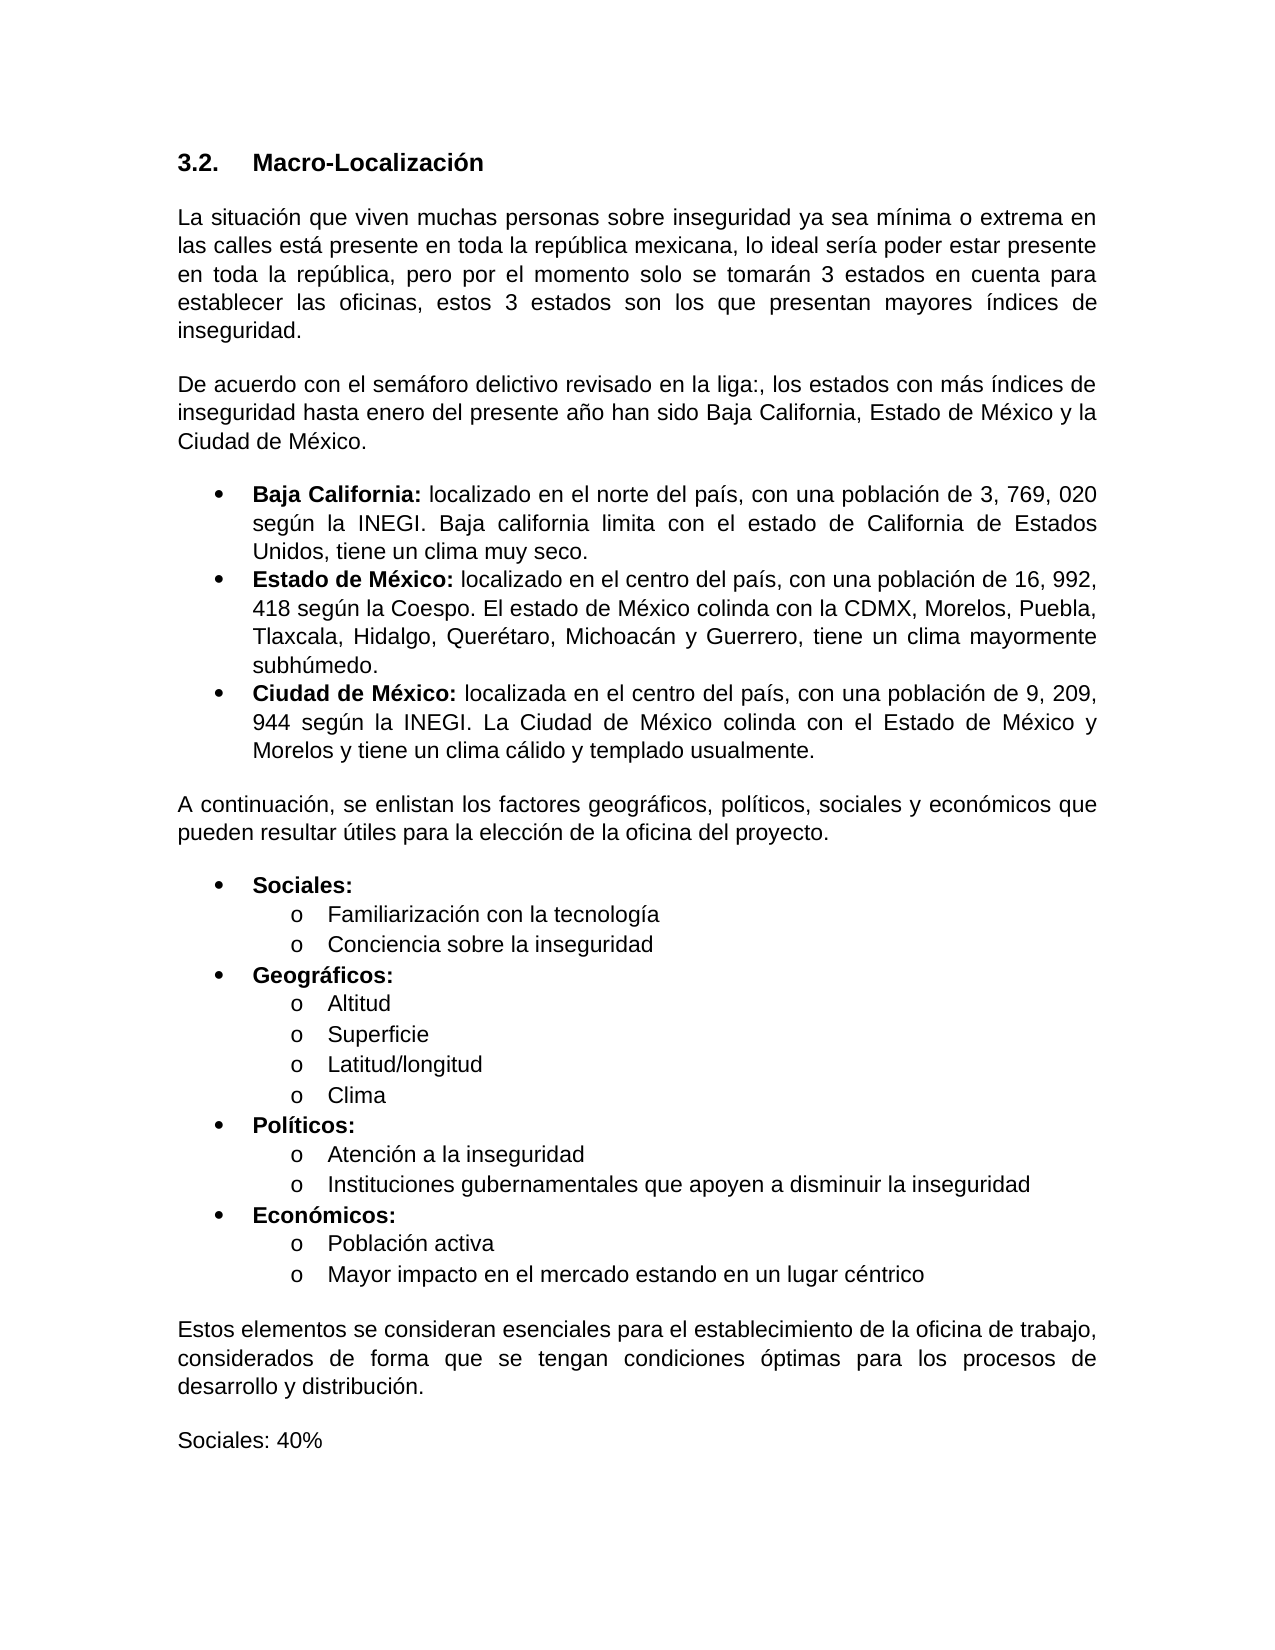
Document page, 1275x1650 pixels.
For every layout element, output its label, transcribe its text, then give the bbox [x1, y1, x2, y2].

list Población activa [290, 1230, 1098, 1259]
list Políticos: [215, 1112, 1098, 1139]
list Latitud/longitud [290, 1051, 1098, 1080]
list Sociales: [215, 872, 1098, 899]
list Superficie [290, 1021, 1098, 1049]
list Conciencia sobre la inseguridad [290, 931, 1098, 960]
list Instituciones gubernamentales que apoyen a disminuir la inseguridad [290, 1171, 1098, 1200]
text Sociales: 40% [177, 1427, 1098, 1453]
list Familiarización con la tecnología [290, 901, 1098, 929]
list Mayor impacto en el mercado estando en un lugar céntrico [290, 1261, 1098, 1289]
list Altitud [290, 990, 1098, 1019]
list Geográficos: [215, 962, 1098, 988]
list Baja California: localizado en el norte del país, con una población de 3, 769, 020 según la INEGI. Baja california limita con el estado de California de Estados Unidos, tiene un clima muy seco. [215, 481, 1098, 564]
list Atención a la inseguridad [290, 1141, 1098, 1169]
text Estos elementos se consideran esenciales para el establecimiento de la oficina de trabajo, considerados de forma que se tengan condiciones óptimas para los procesos de desarrollo y distribución. [177, 1316, 1098, 1399]
text A continuación, se enlistan los factores geográficos, políticos, sociales y económicos que pueden resultar útiles para la elección de la oficina del proyecto. [177, 791, 1098, 845]
text De acuerdo con el semáforo delictivo revisado en la liga:, los estados con más índices de inseguridad hasta enero del presente año han sido Baja California, Estado de México y la Ciudad de México. [177, 371, 1098, 454]
text La situación que viven muchas personas sobre inseguridad ya sea mínima o extrema en las calles está presente en toda la república mexicana, lo ideal sería poder estar presente en toda la república, pero por el momento solo se tomarán 3 estados en cuenta para establecer las oficinas, estos 3 estados son los que presentan mayores índices de inseguridad. [177, 204, 1098, 344]
list Ciudad de México: localizada en el centro del país, con una población de 9, 209, 944 según la INEGI. La Ciudad de México colinda con el Estado de México y Morelos y tiene un clima cálido y templado usualmente. [215, 680, 1098, 763]
list Clima [290, 1082, 1098, 1110]
list Económicos: [215, 1202, 1098, 1228]
subtitle Macro-Localización [177, 148, 1098, 176]
list Estado de México: localizado en el centro del país, con una población de 16, 992, 418 según la Coespo. El estado de México colinda con la CDMX, Morelos, Puebla, Tlaxcala, Hidalgo, Querétaro, Michoacán y Guerrero, tiene un clima mayormente subhúmedo. [215, 566, 1098, 678]
